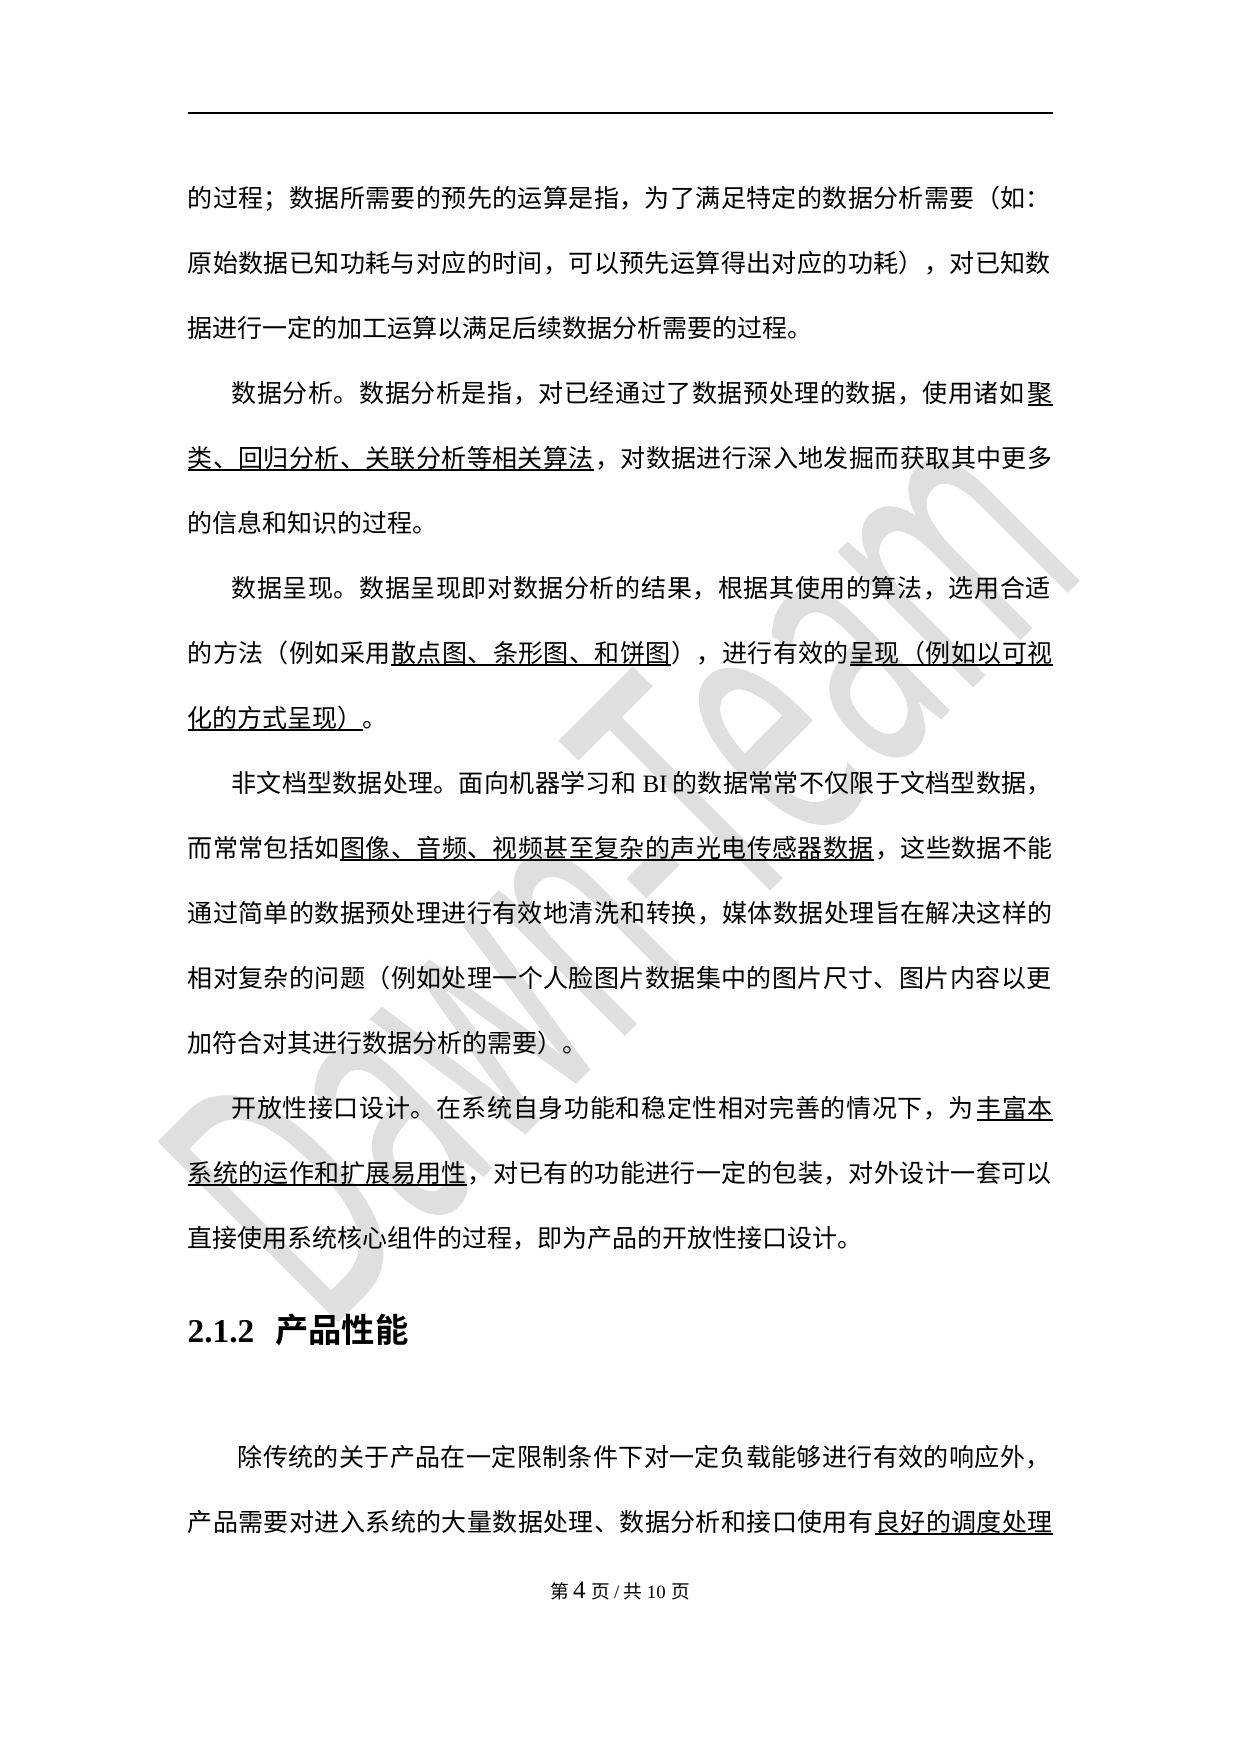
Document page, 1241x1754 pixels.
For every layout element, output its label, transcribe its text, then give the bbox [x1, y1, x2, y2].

text 数据分析。数据分析是指，对已经通过了数据预处理的数据，使用诸如聚类、回归分析、关联分析等相关算法，对数据进行深入地发掘而获取其中更多的信息和知识的过程。 [187, 359, 1053, 554]
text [187, 1423, 1053, 1553]
text 开放性接口设计。在系统自身功能和稳定性相对完善的情况下，为丰富本系统的运作和扩展易用性，对已有的功能进行一定的包装，对外设计一套可以直接使用系统核心组件的过程，即为产品的开放性接口设计。 [187, 1074, 1053, 1269]
subtitle 产品性能 [187, 1296, 1053, 1361]
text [187, 164, 1053, 359]
text 非文档型数据处理。面向机器学习和BI的数据常常不仅限于文档型数据，而常常包括如图像、音频、视频甚至复杂的声光电传感器数据，这些数据不能通过简单的数据预处理进行有效地清洗和转换，媒体数据处理旨在解决这样的相对复杂的问题（例如处理一个人脸图片数据集中的图片尺寸、图片内容以更加符合对其进行数据分析的需要）。 [187, 749, 1053, 1074]
text 数据呈现。数据呈现即对数据分析的结果，根据其使用的算法，选用合适的方法（例如采用散点图、条形图、和饼图），进行有效的呈现（例如以可视化的方式呈现）。 [187, 554, 1053, 749]
